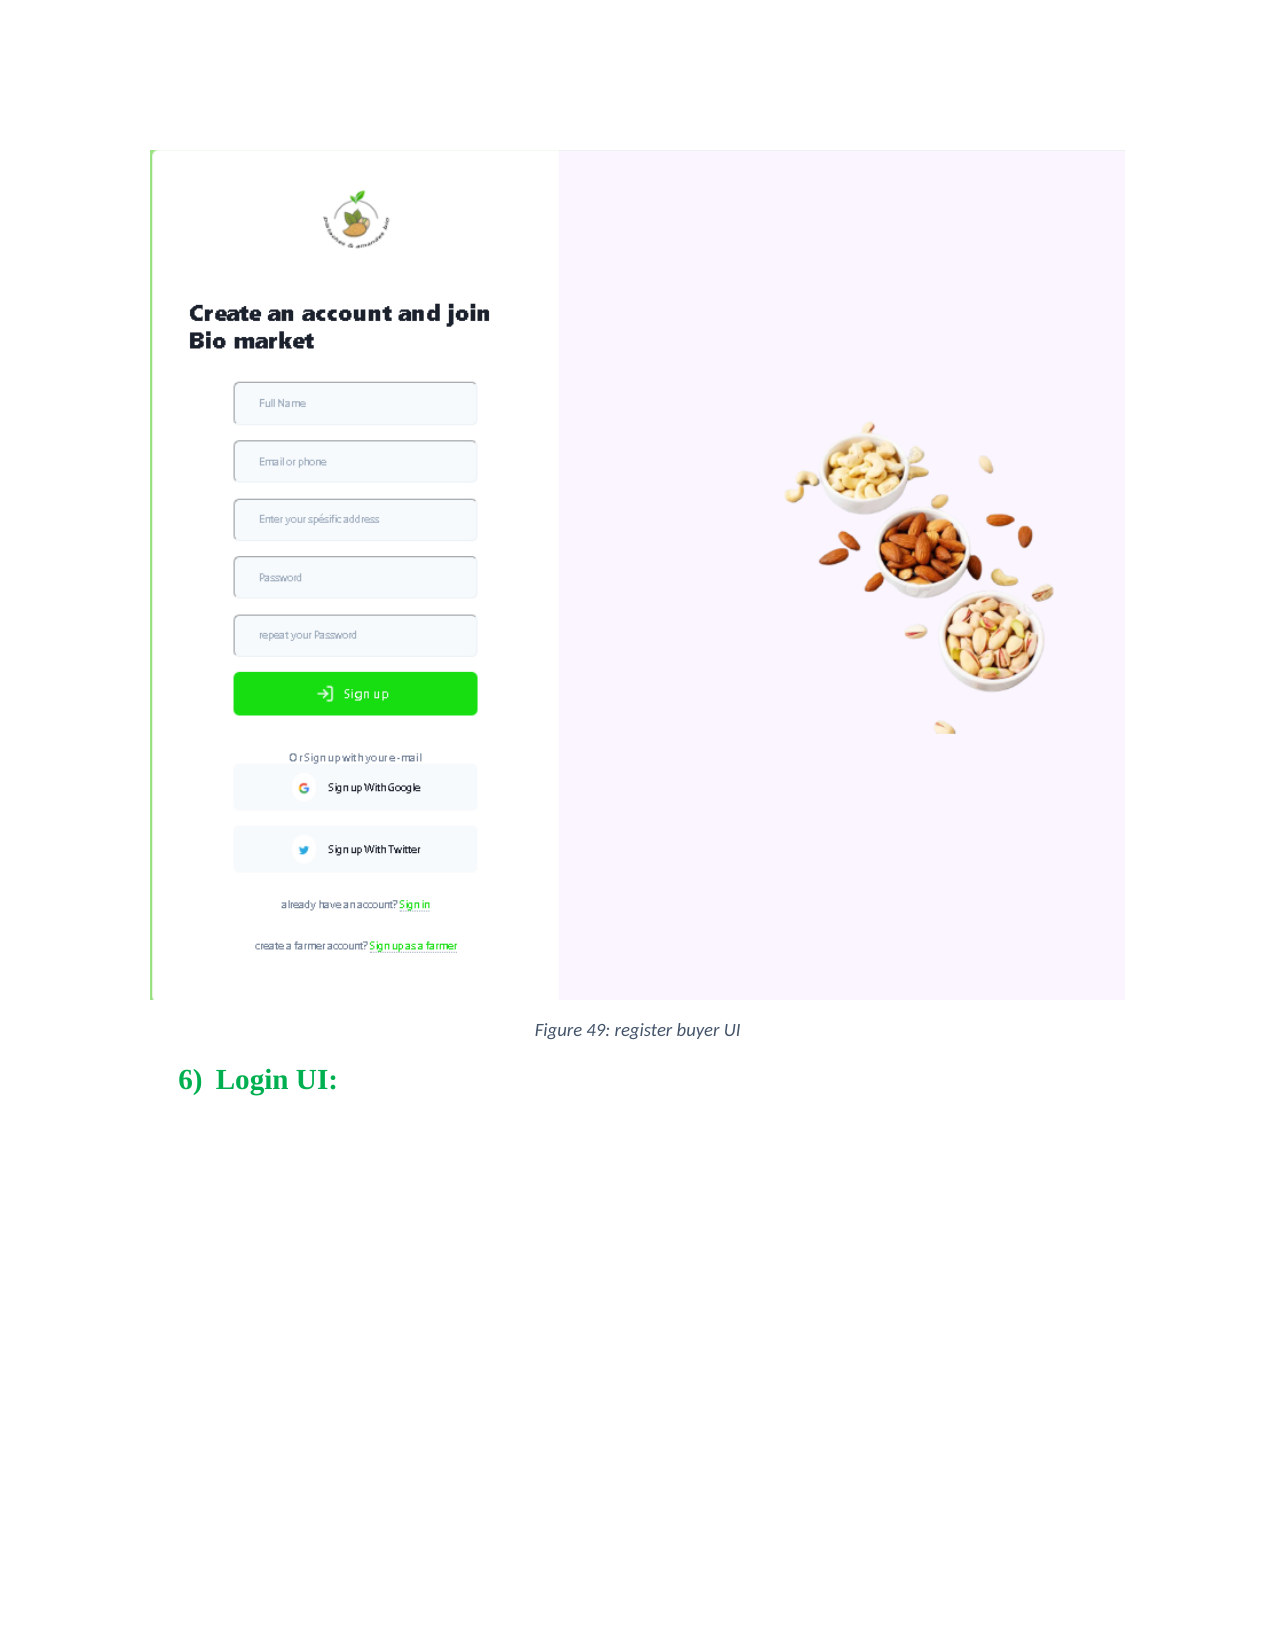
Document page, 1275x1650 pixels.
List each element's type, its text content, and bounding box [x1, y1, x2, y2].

picture [150, 150, 1125, 1000]
list Login UI: [178, 1062, 1125, 1095]
